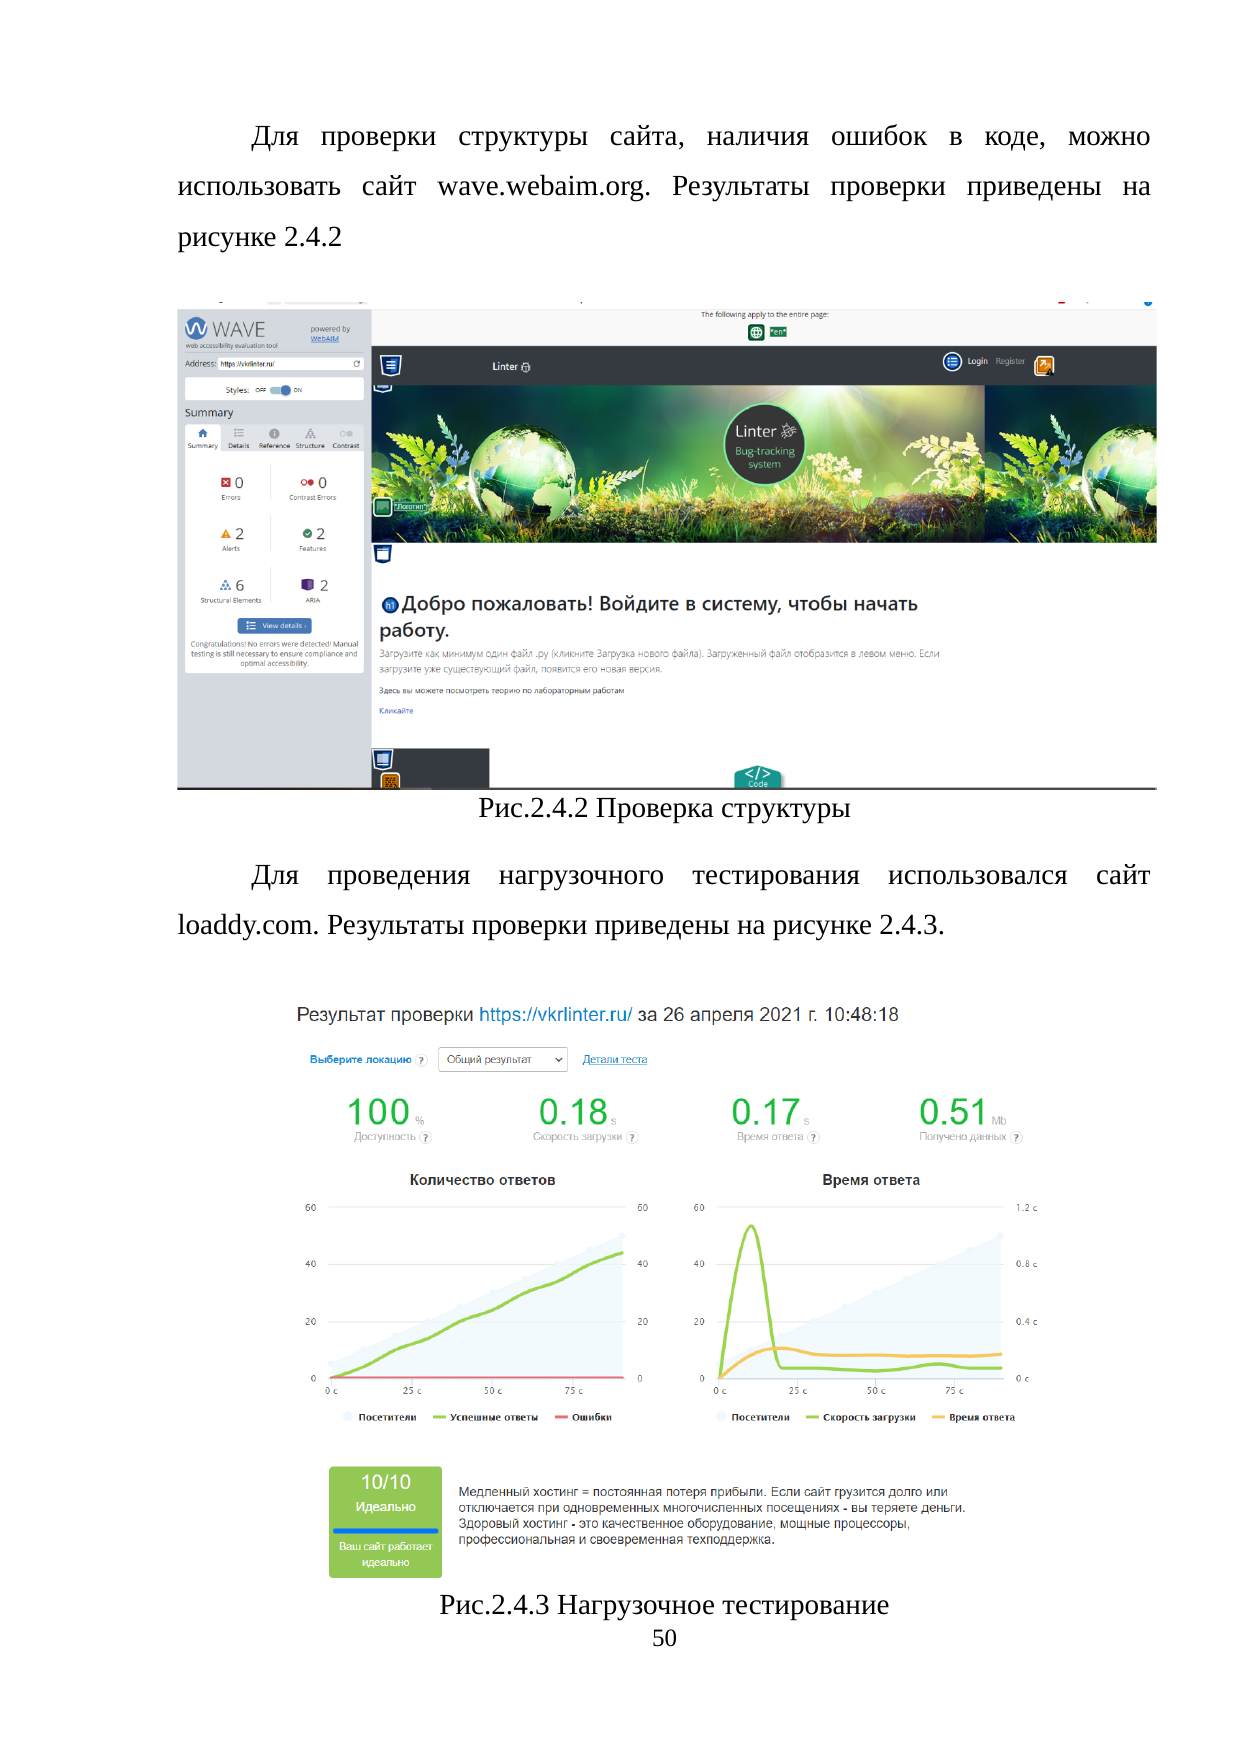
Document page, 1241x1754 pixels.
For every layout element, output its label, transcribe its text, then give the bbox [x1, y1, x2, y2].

text Рис.2.4.2 Проверка структуры [177, 790, 1152, 823]
text Для проверки структуры сайта, наличия ошибок в коде, можно использовать сайт wave.webaim.org. Результаты проверки приведены на рисунке 2.4.2 [177, 118, 1152, 252]
picture [285, 991, 1044, 1588]
text Для проведения нагрузочного тестирования использовался сайт loaddy.com. Результаты проверки приведены на рисунке 2.4.3. [177, 857, 1152, 941]
picture [177, 302, 1157, 790]
text Рис.2.4.3 Нагрузочное тестирование [177, 1587, 1152, 1621]
